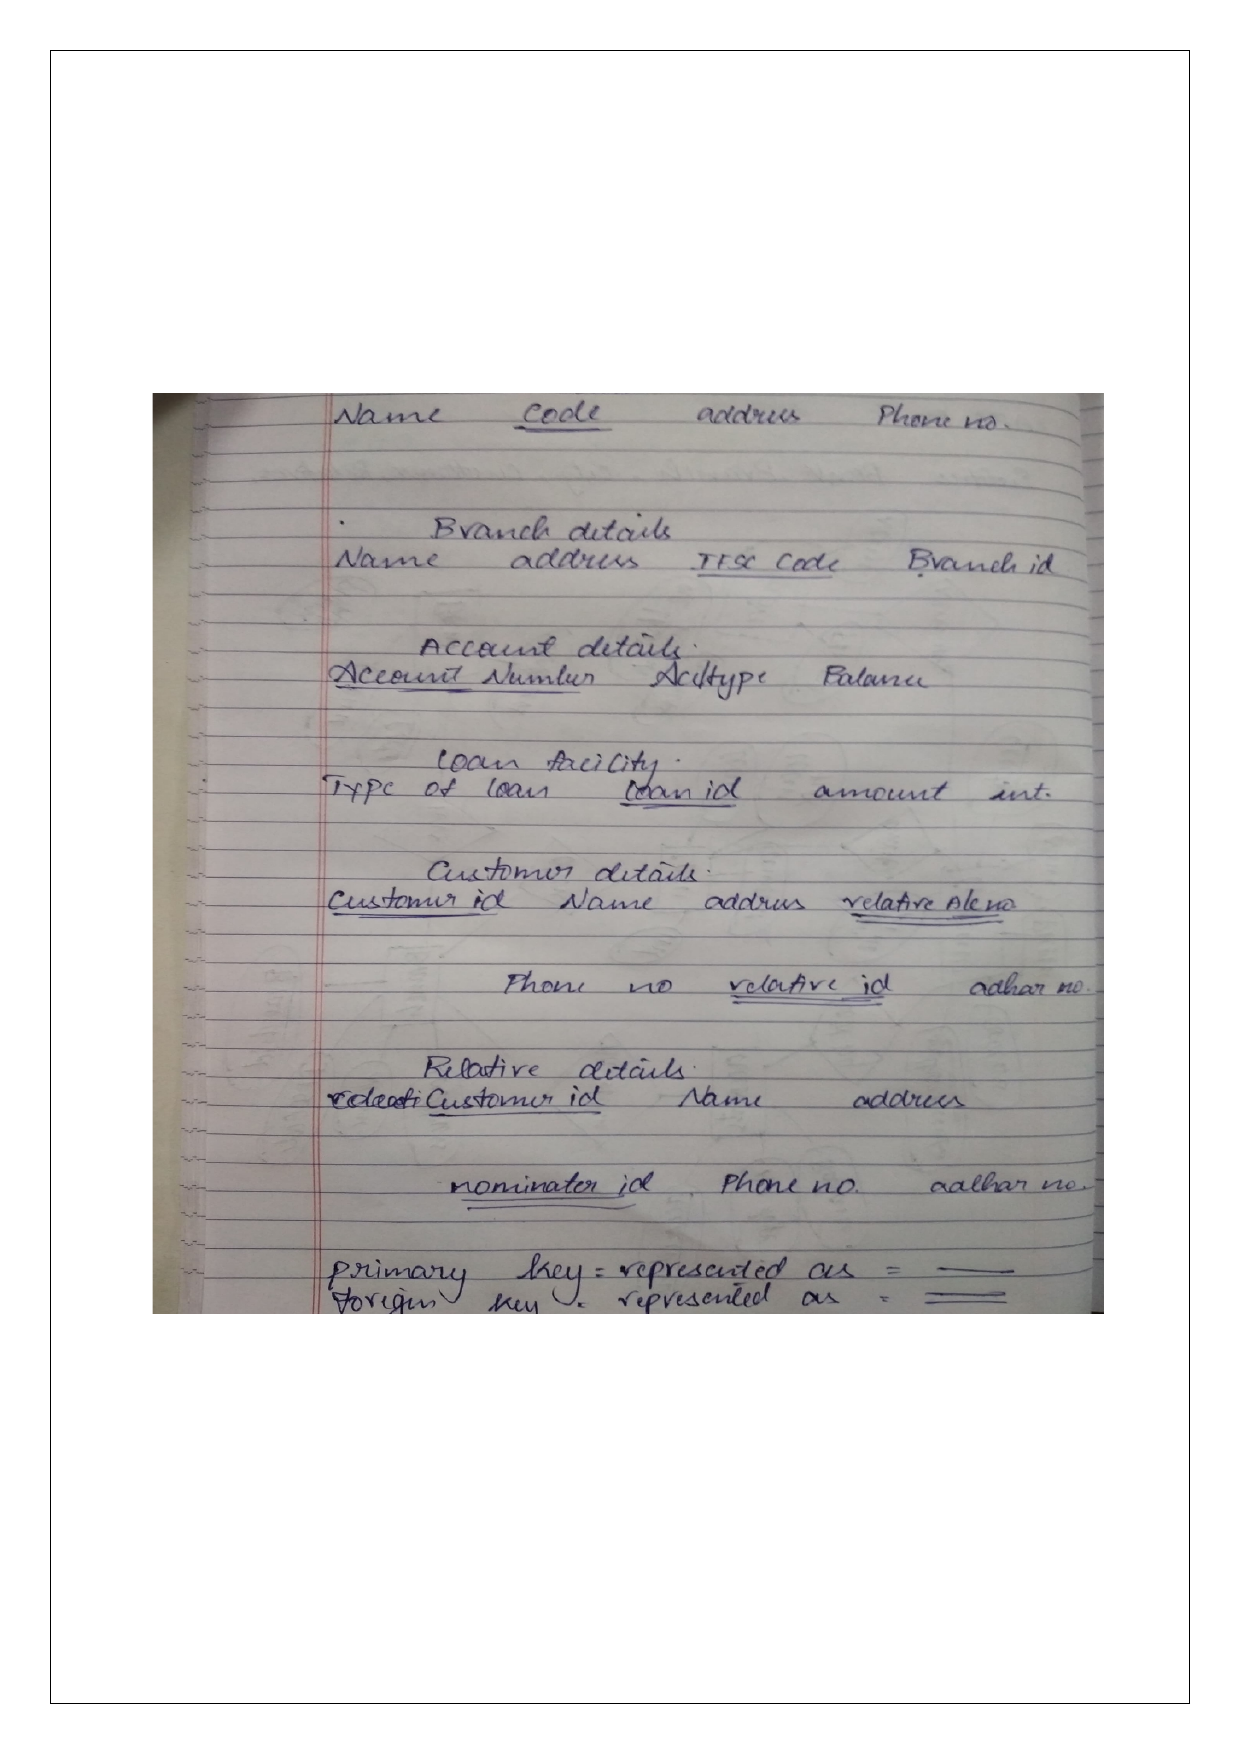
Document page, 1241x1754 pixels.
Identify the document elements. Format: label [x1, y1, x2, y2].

picture [152, 393, 1104, 1314]
